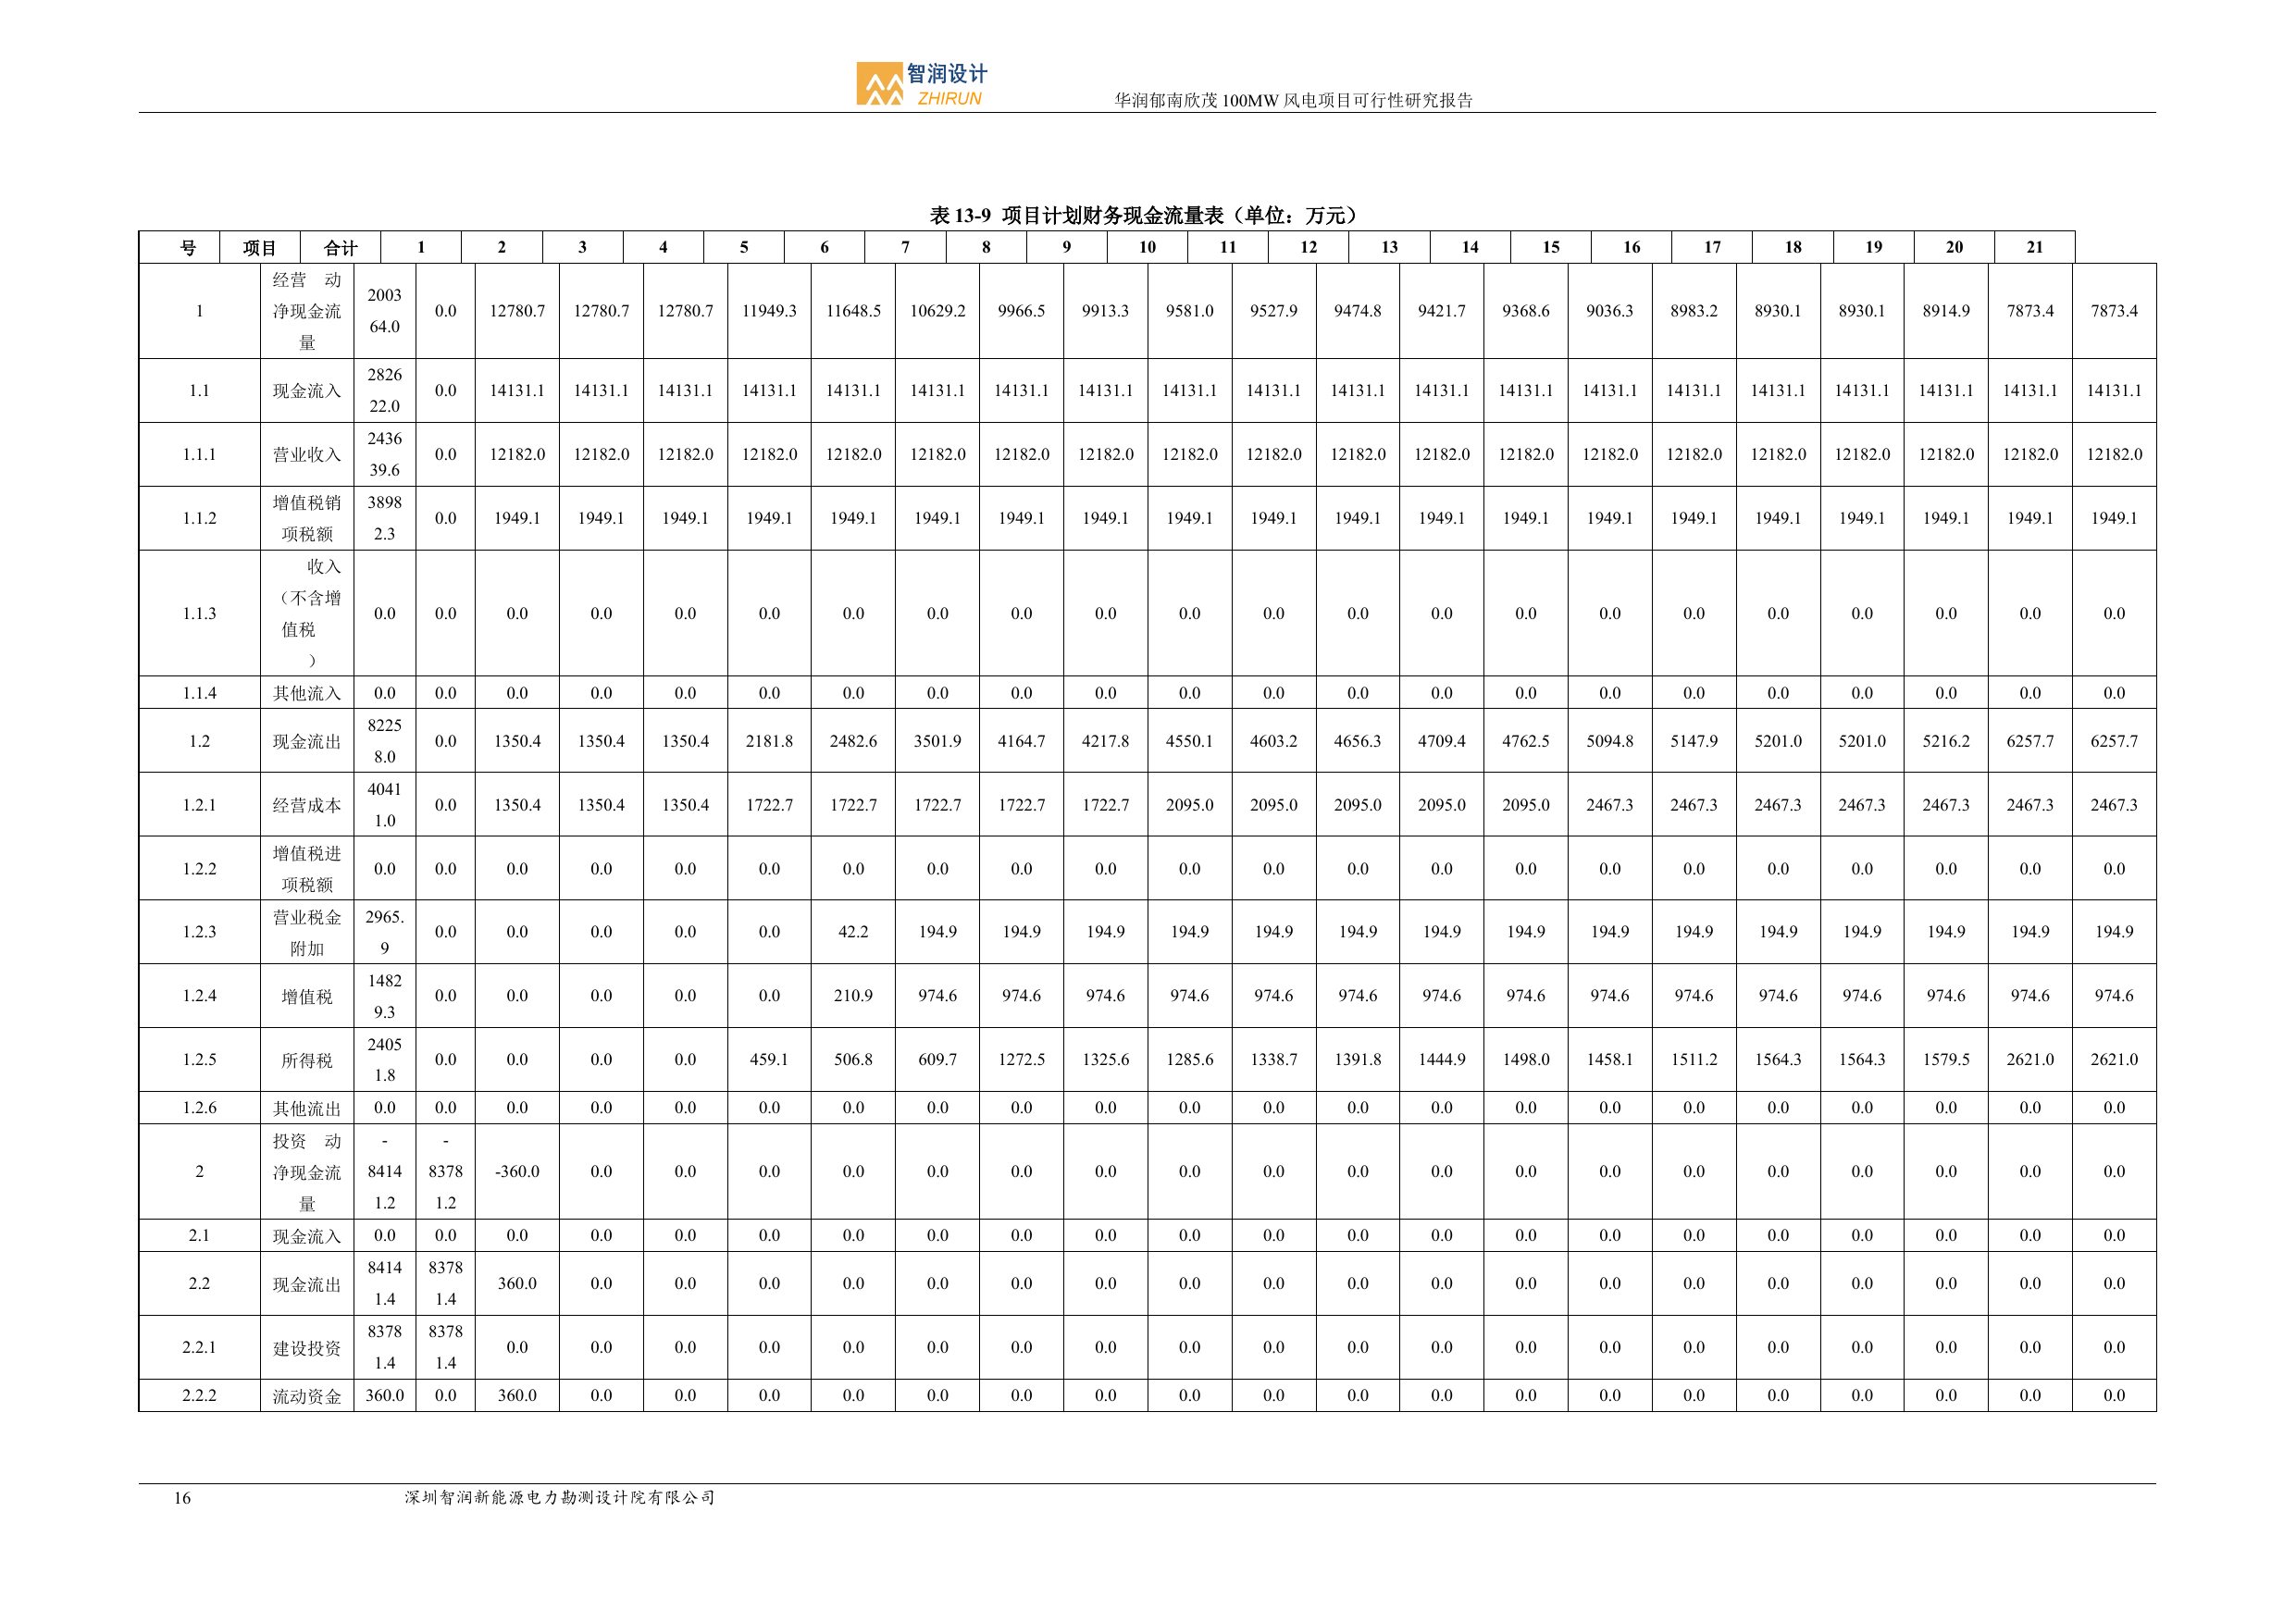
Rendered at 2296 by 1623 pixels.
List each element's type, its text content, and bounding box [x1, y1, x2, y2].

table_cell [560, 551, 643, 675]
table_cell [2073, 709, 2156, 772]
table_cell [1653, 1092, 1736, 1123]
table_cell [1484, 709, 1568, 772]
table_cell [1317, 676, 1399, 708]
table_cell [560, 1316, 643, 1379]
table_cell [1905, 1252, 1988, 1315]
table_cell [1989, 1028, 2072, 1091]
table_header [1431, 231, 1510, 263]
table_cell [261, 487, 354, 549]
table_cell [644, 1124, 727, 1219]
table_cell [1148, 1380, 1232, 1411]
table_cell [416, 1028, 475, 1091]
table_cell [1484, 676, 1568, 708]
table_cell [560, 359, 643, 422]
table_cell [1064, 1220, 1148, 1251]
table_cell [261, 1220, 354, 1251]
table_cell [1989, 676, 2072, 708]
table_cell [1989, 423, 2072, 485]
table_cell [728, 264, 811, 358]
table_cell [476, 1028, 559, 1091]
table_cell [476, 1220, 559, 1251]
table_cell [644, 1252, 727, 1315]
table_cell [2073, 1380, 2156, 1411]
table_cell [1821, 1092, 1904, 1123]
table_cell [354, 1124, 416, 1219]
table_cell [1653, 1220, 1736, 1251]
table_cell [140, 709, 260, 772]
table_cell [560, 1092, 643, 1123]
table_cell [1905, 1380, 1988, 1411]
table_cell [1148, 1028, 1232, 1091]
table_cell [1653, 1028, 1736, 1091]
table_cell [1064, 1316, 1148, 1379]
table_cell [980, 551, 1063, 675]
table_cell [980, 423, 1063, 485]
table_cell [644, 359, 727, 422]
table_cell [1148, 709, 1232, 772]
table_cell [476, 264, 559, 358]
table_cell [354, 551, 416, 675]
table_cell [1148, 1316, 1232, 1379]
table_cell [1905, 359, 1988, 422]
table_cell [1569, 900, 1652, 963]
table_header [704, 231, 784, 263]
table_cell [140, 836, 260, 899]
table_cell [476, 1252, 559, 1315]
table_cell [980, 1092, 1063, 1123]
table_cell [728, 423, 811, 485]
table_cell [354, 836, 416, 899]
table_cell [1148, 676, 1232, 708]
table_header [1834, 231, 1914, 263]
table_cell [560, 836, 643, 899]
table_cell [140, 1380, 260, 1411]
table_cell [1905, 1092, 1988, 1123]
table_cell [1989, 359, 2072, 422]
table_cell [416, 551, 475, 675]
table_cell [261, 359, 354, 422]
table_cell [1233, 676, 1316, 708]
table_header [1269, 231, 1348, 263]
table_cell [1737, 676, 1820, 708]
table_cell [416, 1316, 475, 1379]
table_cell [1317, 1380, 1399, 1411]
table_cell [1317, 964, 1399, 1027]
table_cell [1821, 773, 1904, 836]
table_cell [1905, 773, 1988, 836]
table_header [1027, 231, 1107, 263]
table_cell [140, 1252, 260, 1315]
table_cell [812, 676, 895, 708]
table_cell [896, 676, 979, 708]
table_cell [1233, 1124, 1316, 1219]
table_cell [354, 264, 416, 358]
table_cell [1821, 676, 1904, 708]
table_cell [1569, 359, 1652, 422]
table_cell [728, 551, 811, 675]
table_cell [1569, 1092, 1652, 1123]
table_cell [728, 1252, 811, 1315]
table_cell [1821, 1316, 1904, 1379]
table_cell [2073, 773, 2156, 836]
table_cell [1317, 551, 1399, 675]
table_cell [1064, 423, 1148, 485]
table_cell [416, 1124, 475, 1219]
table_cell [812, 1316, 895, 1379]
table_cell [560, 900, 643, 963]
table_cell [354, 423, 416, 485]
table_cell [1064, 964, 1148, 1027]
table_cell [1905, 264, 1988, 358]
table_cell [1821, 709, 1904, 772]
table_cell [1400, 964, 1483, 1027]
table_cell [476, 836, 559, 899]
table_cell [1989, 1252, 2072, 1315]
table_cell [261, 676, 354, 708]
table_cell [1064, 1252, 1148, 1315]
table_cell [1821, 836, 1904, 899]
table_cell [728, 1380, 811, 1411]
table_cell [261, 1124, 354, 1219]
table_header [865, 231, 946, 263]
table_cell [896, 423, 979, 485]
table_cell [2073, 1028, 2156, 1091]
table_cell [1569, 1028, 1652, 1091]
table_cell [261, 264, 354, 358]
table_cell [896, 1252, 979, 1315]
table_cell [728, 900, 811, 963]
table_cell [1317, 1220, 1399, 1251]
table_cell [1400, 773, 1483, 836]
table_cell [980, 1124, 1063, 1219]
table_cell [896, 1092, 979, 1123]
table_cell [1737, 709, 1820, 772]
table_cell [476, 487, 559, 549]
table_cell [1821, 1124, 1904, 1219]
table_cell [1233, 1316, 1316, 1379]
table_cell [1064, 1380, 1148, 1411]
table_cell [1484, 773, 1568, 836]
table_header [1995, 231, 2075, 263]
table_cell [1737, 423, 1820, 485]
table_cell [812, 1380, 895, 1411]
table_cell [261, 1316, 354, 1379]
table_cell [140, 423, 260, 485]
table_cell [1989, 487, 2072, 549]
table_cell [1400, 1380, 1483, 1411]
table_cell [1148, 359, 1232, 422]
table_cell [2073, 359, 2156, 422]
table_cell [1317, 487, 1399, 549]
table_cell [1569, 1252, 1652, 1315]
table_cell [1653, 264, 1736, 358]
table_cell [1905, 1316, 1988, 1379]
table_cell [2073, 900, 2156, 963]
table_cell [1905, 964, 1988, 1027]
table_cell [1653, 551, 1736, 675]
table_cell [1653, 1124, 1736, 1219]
table_header 项目 [220, 231, 300, 263]
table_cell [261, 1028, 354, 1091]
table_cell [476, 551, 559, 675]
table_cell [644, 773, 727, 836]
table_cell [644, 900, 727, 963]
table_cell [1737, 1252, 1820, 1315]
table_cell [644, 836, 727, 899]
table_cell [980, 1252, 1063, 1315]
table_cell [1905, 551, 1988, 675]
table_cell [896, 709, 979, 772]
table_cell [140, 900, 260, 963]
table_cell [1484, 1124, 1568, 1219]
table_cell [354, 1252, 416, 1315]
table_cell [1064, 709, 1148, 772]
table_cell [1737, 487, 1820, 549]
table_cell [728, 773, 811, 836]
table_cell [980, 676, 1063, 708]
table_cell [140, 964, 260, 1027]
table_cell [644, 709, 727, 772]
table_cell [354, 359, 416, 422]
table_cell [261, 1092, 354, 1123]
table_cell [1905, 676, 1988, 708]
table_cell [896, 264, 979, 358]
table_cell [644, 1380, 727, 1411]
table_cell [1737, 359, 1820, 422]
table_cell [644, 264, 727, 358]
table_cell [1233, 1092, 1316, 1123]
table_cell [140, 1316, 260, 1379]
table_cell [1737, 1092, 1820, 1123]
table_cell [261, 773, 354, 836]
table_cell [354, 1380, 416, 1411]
table_header 序号 [140, 231, 219, 263]
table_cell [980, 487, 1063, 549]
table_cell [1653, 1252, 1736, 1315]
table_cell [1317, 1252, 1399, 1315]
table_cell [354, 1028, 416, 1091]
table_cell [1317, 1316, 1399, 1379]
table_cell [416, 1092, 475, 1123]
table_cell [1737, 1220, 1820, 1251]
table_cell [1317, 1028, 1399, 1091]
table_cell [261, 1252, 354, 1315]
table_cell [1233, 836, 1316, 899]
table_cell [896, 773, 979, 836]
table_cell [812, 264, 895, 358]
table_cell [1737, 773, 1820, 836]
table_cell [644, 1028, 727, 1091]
table_header 2 [462, 231, 542, 263]
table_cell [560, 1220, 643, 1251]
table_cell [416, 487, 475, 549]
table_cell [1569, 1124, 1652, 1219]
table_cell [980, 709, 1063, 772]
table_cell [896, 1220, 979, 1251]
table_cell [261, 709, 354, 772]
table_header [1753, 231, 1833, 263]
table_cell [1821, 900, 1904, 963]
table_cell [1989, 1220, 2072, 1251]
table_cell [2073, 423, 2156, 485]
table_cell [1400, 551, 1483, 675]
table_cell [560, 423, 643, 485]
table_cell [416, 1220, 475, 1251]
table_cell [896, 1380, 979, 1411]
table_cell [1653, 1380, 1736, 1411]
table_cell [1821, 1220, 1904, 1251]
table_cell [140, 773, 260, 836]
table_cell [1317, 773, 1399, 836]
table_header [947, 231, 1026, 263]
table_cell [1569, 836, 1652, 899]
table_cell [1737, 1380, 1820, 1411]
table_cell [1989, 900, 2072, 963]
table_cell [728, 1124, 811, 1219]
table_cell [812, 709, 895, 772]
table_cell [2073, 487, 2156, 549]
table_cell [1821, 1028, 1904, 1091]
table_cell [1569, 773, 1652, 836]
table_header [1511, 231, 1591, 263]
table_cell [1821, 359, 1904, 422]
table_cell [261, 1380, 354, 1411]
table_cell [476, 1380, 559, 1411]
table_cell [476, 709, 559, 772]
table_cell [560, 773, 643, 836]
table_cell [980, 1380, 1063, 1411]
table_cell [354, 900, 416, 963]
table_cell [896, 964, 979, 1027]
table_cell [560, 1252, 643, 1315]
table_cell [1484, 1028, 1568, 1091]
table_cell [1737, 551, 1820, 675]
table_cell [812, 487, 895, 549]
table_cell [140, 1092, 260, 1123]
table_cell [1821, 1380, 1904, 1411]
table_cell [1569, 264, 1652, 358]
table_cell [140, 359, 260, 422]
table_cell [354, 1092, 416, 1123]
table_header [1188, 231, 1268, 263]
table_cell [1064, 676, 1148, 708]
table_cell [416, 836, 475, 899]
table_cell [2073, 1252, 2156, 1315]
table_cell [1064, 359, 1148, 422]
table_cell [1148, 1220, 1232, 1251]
table_header 合计 [301, 231, 380, 263]
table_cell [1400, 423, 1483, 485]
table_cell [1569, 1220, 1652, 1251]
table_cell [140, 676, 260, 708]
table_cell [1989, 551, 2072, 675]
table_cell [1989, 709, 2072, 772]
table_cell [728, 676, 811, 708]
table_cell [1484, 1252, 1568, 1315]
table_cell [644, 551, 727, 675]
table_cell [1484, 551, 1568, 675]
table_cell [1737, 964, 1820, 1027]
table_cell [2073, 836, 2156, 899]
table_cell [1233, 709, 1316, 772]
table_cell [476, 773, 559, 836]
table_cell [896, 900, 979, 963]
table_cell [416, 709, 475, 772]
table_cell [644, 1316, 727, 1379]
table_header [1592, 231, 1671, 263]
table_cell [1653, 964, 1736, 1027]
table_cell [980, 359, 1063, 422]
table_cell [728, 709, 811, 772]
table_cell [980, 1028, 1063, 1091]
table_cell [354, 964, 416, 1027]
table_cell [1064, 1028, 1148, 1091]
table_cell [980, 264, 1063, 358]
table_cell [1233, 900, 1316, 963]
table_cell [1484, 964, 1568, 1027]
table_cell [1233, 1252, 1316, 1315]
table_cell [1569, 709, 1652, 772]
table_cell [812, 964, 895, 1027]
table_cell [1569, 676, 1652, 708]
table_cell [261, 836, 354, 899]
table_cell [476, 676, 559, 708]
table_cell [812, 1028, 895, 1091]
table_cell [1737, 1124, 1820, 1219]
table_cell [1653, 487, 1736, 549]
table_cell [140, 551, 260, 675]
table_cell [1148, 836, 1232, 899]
table_header 3 [543, 231, 623, 263]
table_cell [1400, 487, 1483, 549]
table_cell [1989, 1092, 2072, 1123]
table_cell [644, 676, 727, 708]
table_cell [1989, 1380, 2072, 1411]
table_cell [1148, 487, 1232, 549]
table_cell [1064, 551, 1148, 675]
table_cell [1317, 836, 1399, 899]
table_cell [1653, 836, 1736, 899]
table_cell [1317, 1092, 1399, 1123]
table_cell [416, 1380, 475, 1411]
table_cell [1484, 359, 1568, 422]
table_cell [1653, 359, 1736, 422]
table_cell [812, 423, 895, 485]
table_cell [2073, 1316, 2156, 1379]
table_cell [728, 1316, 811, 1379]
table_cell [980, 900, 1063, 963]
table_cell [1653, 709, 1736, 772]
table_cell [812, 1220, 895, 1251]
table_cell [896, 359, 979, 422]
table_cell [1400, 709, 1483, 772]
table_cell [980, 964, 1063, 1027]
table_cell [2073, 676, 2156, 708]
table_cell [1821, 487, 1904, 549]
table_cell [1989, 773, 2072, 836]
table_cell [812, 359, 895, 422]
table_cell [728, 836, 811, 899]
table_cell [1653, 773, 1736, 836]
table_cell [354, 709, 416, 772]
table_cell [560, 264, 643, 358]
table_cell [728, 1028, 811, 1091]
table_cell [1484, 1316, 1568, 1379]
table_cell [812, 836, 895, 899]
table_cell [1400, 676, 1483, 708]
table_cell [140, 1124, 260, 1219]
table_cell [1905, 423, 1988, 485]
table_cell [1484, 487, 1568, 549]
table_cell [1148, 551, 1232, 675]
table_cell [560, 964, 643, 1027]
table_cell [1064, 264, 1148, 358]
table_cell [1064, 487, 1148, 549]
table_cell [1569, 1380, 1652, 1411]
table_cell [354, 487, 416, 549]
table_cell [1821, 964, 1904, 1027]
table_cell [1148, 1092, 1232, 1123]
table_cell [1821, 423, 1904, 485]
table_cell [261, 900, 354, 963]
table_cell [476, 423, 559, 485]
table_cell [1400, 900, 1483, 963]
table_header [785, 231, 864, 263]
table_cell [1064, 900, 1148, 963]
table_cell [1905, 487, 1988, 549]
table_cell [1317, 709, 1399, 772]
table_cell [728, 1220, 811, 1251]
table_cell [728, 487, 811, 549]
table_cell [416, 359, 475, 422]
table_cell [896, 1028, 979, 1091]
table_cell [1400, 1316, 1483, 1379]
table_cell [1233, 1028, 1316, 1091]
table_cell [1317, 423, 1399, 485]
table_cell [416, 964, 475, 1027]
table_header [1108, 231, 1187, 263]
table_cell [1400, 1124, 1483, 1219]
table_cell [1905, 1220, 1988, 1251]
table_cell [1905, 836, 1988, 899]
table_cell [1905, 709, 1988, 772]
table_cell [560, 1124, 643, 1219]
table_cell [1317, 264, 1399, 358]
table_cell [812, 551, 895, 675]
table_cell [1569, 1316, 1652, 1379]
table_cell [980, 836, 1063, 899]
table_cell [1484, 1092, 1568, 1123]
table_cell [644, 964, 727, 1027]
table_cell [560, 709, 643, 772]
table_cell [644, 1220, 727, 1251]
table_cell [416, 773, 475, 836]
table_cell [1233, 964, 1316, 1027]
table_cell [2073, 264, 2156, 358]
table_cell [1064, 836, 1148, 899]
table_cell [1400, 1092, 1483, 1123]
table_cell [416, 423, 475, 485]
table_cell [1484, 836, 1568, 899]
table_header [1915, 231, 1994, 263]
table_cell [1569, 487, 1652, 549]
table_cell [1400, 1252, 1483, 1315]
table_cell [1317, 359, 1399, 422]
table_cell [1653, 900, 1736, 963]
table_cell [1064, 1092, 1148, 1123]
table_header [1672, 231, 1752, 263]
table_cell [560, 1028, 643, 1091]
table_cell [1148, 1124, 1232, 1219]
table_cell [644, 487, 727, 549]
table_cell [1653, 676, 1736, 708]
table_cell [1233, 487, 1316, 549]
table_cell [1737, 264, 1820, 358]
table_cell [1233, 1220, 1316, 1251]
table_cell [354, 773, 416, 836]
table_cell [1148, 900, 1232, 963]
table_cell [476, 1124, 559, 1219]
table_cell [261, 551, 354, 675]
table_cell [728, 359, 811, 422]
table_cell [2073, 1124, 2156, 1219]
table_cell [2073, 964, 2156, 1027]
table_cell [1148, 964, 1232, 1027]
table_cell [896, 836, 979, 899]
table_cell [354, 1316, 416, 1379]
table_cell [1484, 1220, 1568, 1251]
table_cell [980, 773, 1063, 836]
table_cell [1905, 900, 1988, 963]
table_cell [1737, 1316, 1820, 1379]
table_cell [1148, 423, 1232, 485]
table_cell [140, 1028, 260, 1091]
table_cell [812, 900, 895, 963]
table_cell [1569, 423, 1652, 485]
table_header 1 [381, 231, 461, 263]
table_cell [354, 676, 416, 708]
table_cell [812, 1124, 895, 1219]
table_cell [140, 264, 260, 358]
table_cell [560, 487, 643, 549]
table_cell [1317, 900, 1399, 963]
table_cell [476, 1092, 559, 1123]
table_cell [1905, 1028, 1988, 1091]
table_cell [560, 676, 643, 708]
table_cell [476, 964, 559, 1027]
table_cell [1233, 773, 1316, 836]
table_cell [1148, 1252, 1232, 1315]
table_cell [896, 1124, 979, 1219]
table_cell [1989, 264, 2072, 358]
table_header 4 [624, 231, 703, 263]
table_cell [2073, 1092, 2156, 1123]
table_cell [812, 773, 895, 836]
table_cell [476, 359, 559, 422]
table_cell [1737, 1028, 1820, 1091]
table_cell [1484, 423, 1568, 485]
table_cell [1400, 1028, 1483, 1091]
picture [856, 60, 988, 106]
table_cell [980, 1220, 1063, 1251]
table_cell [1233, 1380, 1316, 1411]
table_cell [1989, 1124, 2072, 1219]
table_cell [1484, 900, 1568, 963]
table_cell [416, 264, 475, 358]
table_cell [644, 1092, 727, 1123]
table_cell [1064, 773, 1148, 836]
text 表13-9 项目计划财务现金流量表（单位：万元） [139, 199, 2156, 230]
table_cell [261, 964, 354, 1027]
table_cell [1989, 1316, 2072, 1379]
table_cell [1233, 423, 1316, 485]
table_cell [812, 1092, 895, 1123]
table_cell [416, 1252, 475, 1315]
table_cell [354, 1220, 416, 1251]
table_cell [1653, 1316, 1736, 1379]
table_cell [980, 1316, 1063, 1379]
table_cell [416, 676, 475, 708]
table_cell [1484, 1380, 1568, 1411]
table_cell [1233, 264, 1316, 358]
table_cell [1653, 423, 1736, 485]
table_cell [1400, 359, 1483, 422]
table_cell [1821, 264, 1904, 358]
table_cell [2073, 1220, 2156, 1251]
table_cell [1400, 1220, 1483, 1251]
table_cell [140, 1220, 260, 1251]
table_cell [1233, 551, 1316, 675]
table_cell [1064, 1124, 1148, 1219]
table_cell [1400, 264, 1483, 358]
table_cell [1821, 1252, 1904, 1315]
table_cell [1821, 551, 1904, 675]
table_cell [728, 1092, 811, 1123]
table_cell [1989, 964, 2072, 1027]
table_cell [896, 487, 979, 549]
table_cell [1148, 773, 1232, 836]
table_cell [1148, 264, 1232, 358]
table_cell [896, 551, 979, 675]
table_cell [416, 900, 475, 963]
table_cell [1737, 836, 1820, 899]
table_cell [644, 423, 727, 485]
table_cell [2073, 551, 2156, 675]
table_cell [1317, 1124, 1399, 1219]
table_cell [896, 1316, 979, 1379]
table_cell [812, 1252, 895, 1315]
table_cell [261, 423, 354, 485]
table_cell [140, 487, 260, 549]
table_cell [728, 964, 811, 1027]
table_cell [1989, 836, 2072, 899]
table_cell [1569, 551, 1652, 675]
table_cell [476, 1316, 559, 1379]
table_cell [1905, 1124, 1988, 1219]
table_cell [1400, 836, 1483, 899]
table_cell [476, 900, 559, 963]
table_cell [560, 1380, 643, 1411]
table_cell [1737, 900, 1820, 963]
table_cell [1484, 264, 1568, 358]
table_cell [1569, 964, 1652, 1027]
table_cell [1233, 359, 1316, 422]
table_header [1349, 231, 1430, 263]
